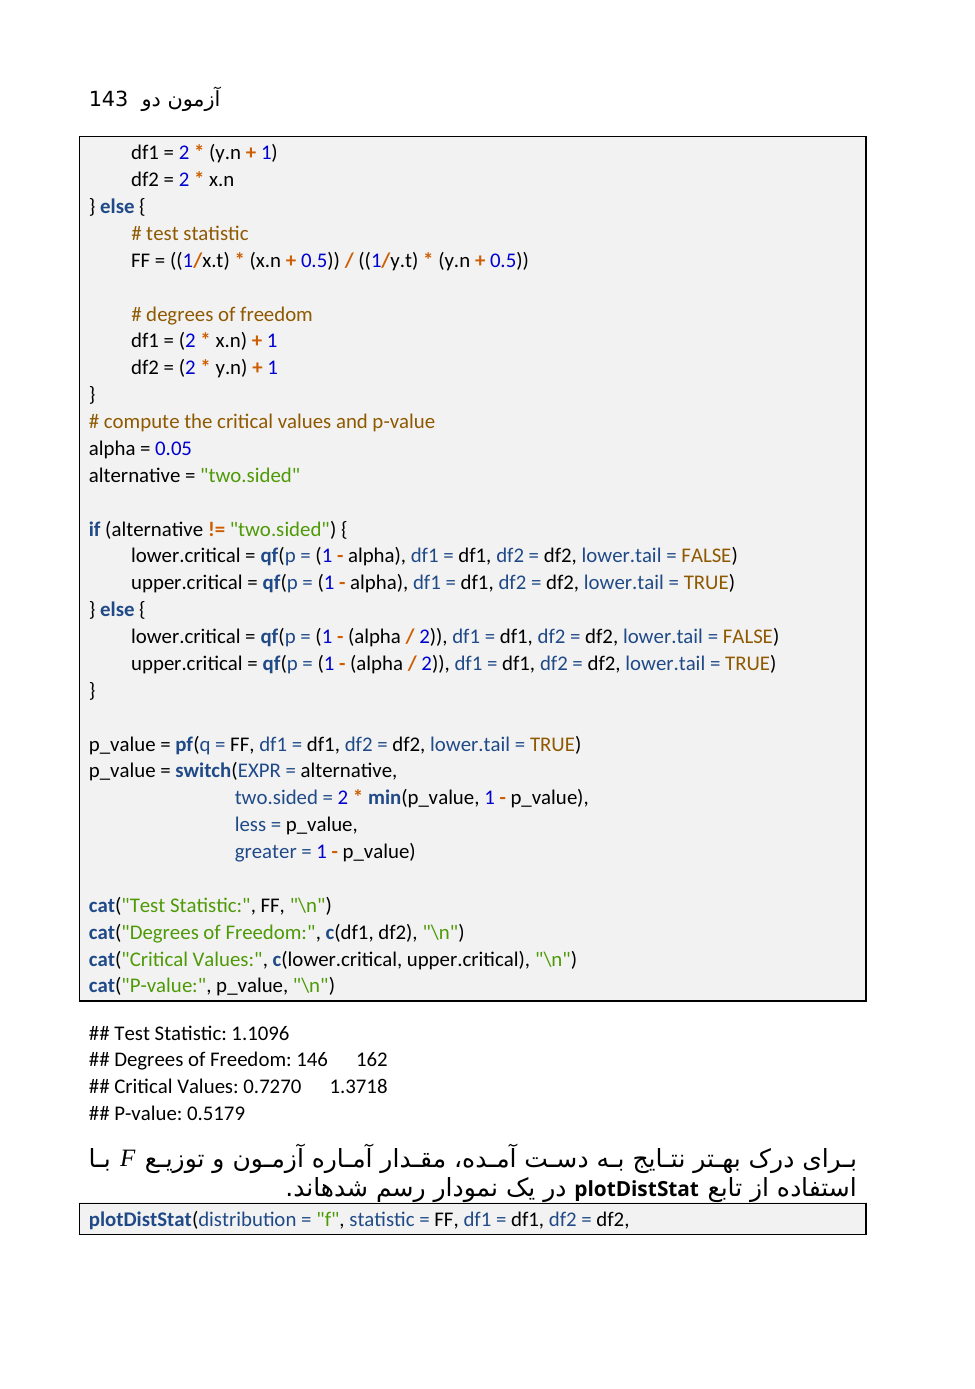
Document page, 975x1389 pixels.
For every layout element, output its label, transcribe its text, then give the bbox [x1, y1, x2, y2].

text ## Test Statistic: 1.1096 ## Degrees of Freedom: 146 162 ## Critical Values: 0.7270 1.3718 ## P-value: 0.5179 [89, 1020, 857, 1126]
text برای درک بهتر نتایج به دست آمده، مقدار آماره آزمون و توزیع با استفاده از تابع plotDistStat در یک نمودار رسم شده‏اند. [89, 1144, 857, 1202]
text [80, 137, 865, 1000]
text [80, 1204, 865, 1234]
